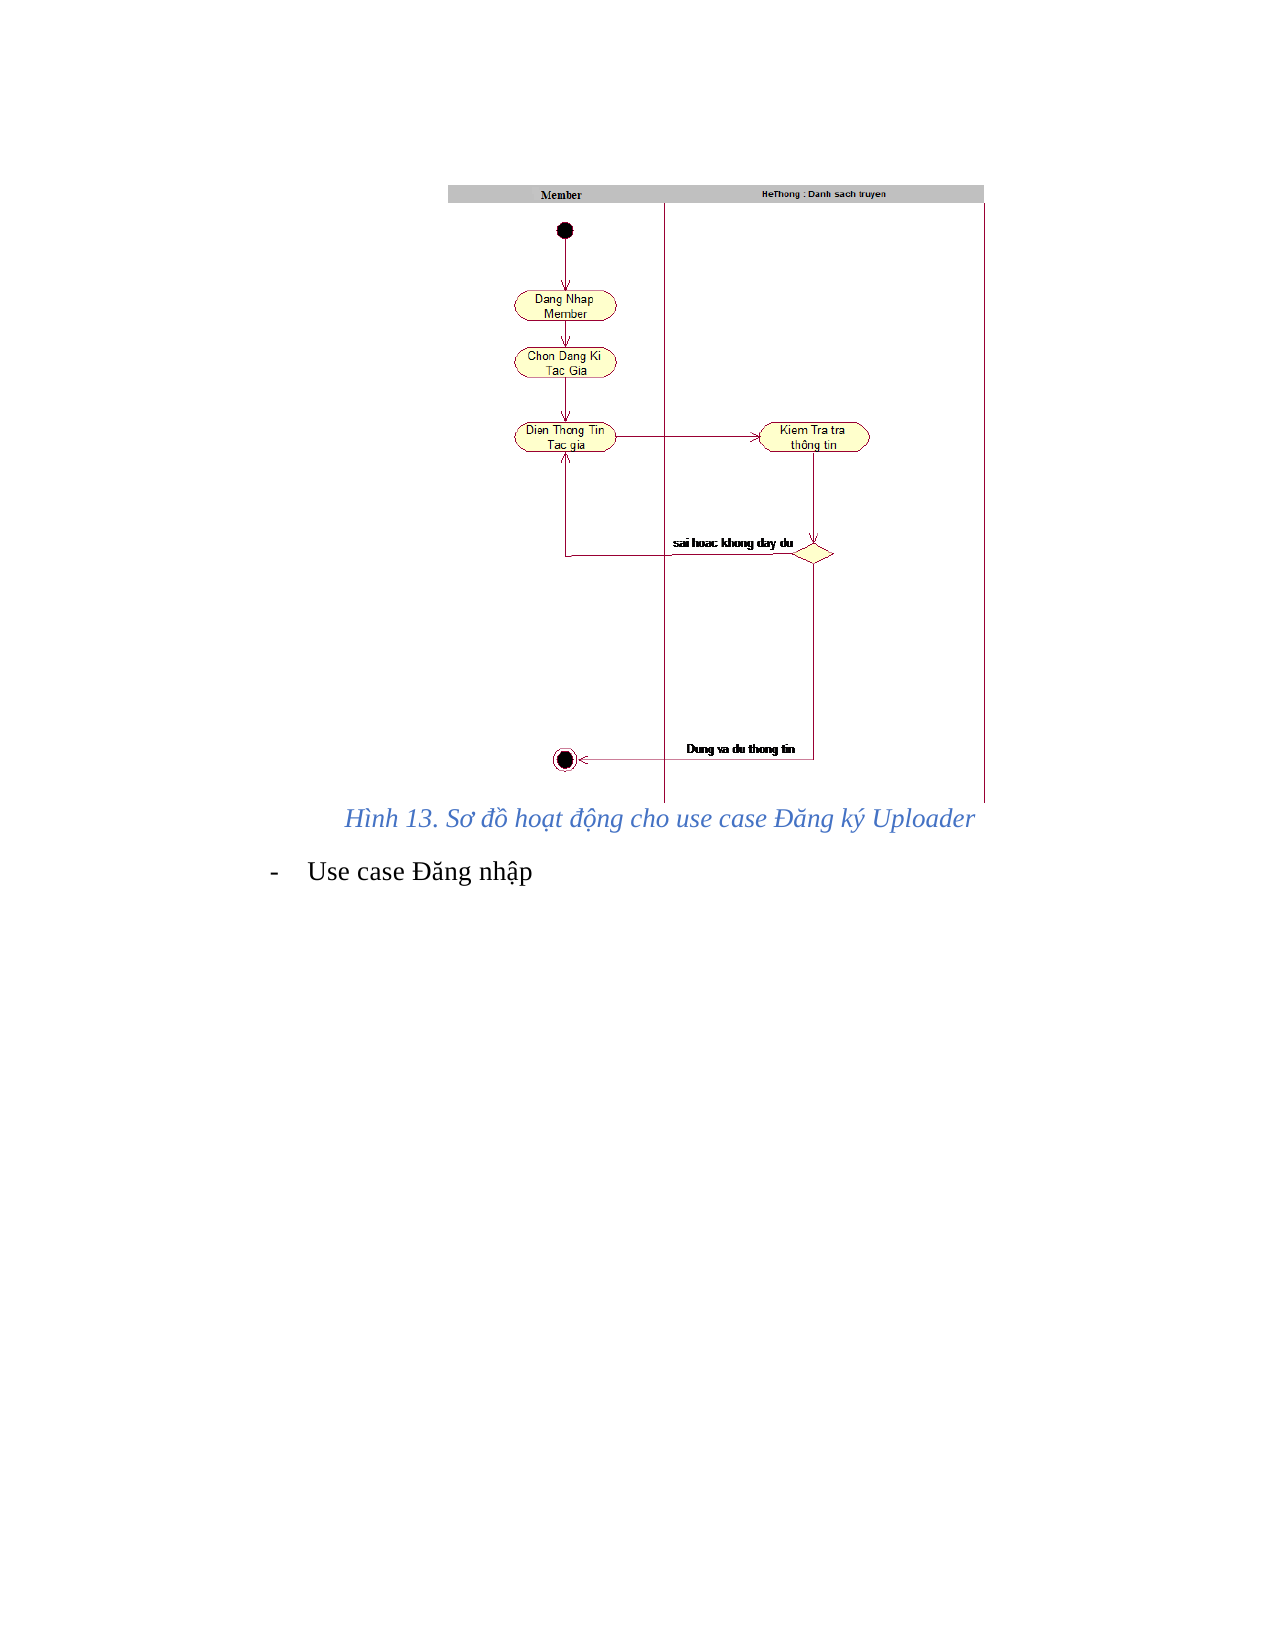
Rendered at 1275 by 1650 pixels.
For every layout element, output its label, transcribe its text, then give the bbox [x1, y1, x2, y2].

list Use case Đăng nhập [269, 854, 1125, 886]
text Hình 13. Sơ đồ hoạt động cho use case Đăng ký Uploader [197, 803, 1125, 834]
picture [421, 150, 1011, 803]
